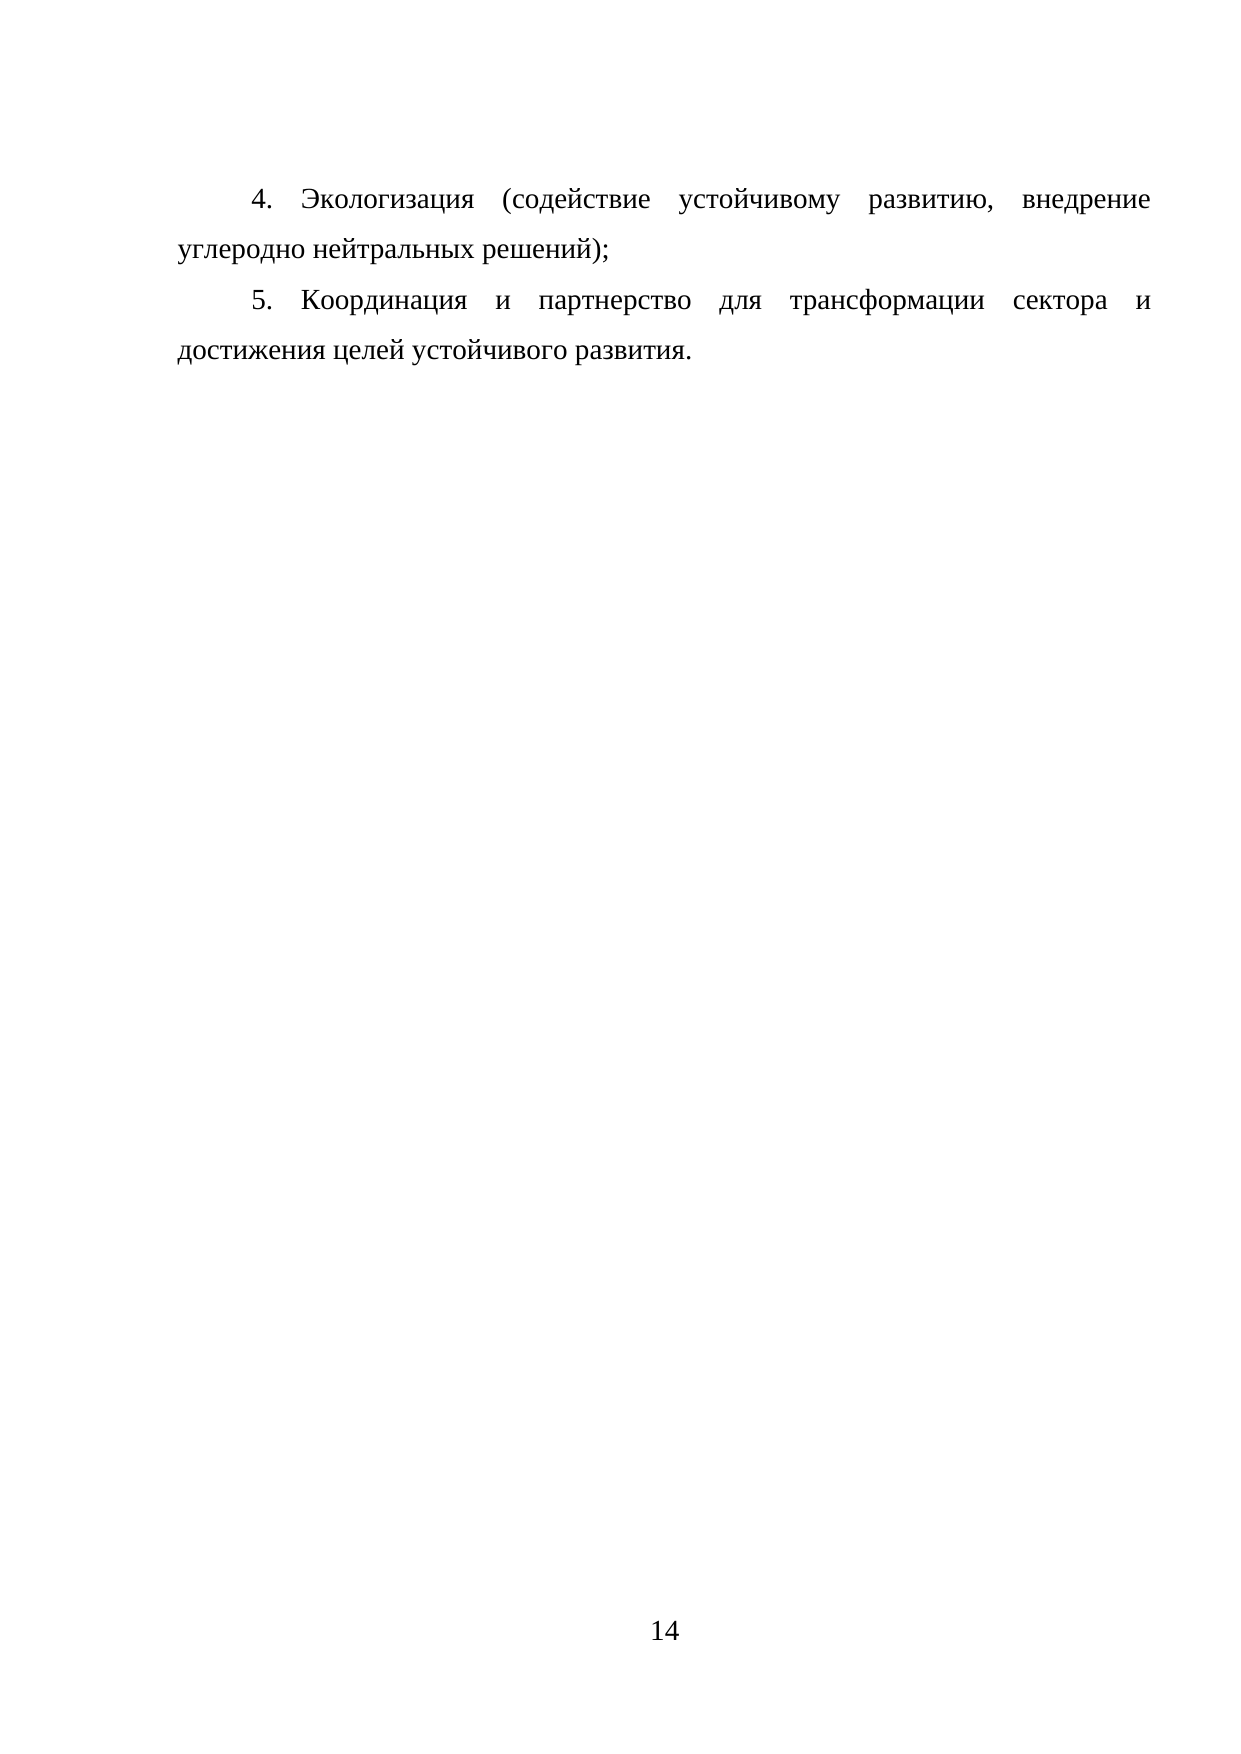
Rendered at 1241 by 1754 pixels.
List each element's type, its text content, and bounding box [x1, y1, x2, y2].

text 5. Координация и партнерство для трансформации сектора и достижения целей устойчивого развития. [177, 282, 1152, 366]
text 4. Экологизация (содействие устойчивому развитию, внедрение углеродно нейтральных решений); [177, 181, 1152, 265]
